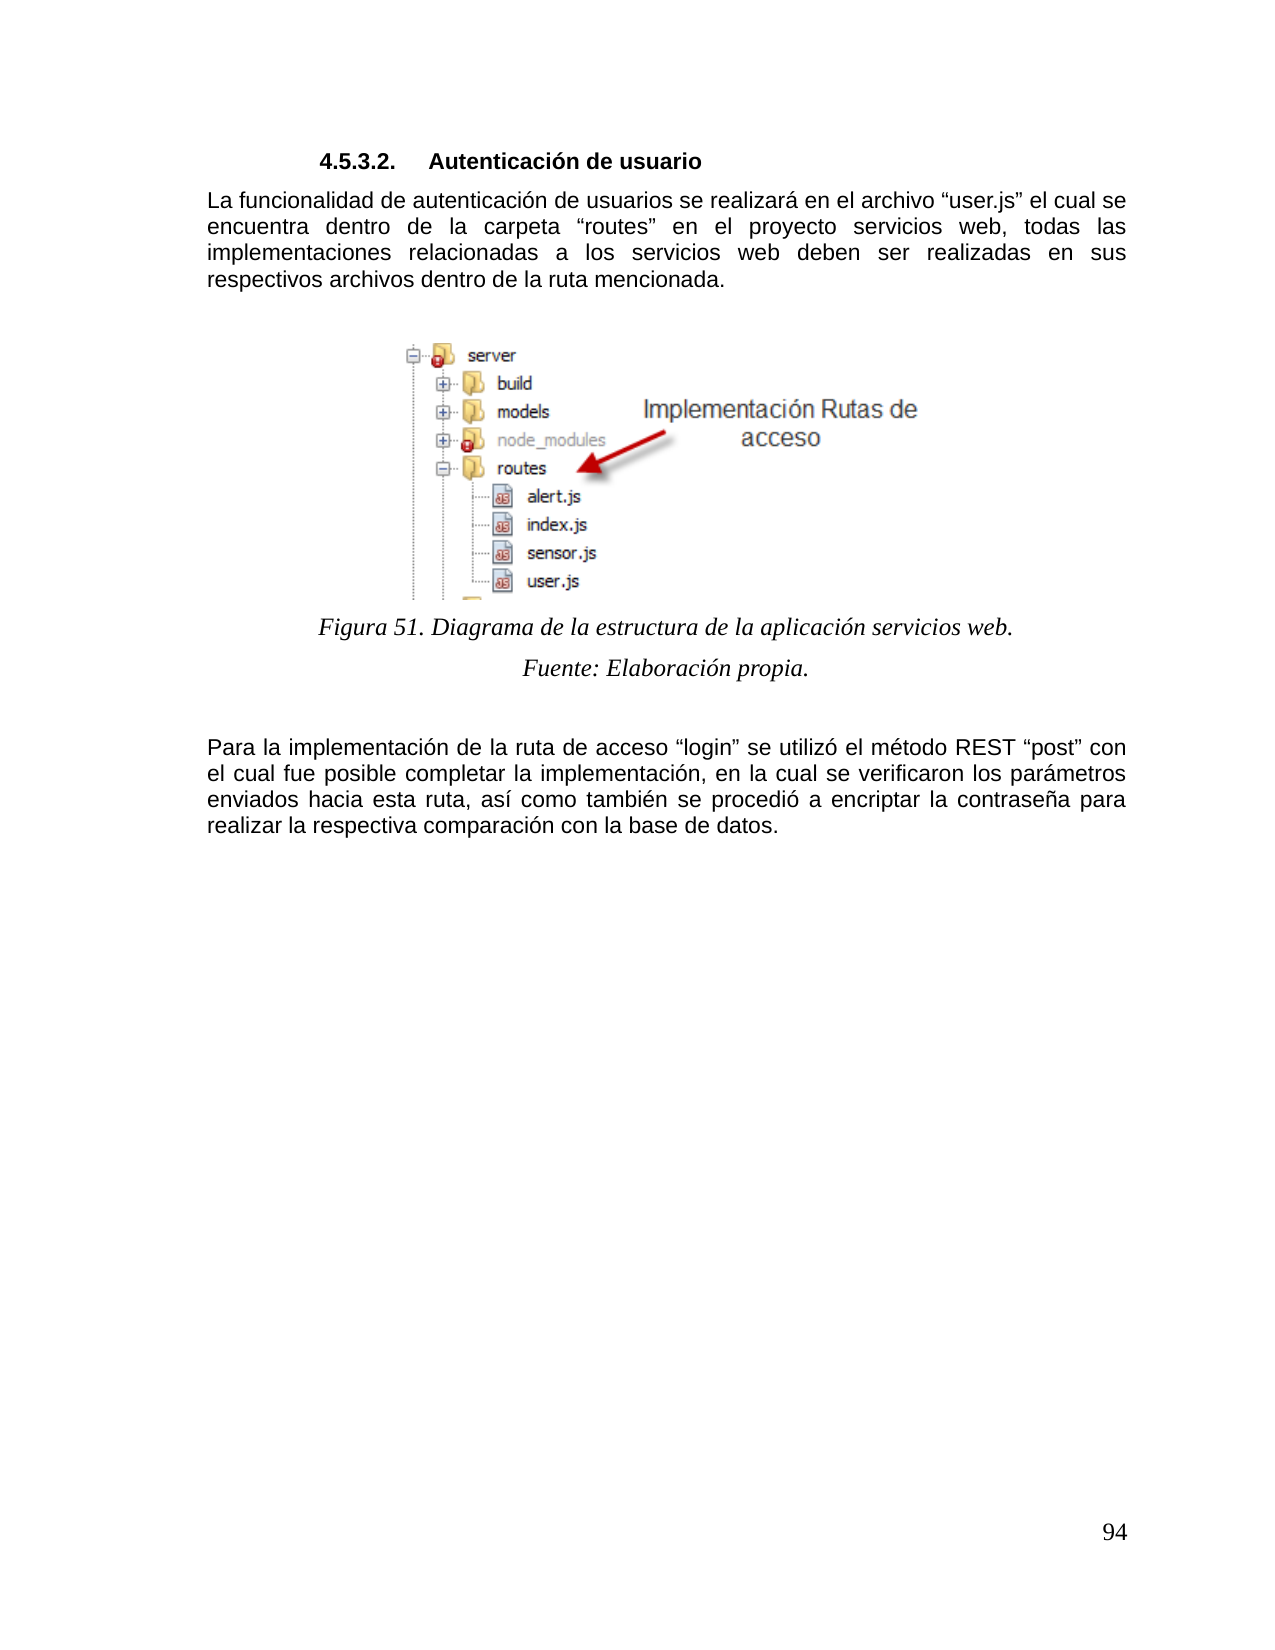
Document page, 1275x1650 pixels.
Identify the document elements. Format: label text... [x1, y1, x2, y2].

text La funcionalidad de autenticación de usuarios se realizará en el archivo “user.js” el cual se encuentra dentro de la carpeta “routes” en el proyecto servicios web, todas las implementaciones relacionadas a los servicios web deben ser realizadas en sus respectivos archivos dentro de la ruta mencionada. [207, 187, 1127, 292]
picture [391, 343, 943, 600]
text Figura 51. Diagrama de la estructura de la aplicación servicios web. [207, 612, 1127, 641]
text Para la implementación de la ruta de acceso “login” se utilizó el método REST “post” con el cual fue posible completar la implementación, en la cual se verificaron los parámetros enviados hacia esta ruta, así como también se procedió a encriptar la contraseña para realizar la respectiva comparación con la base de datos. [207, 733, 1127, 839]
subtitle Autenticación de usuario [319, 148, 1127, 174]
text Fuente: Elaboración propia. [207, 653, 1127, 682]
